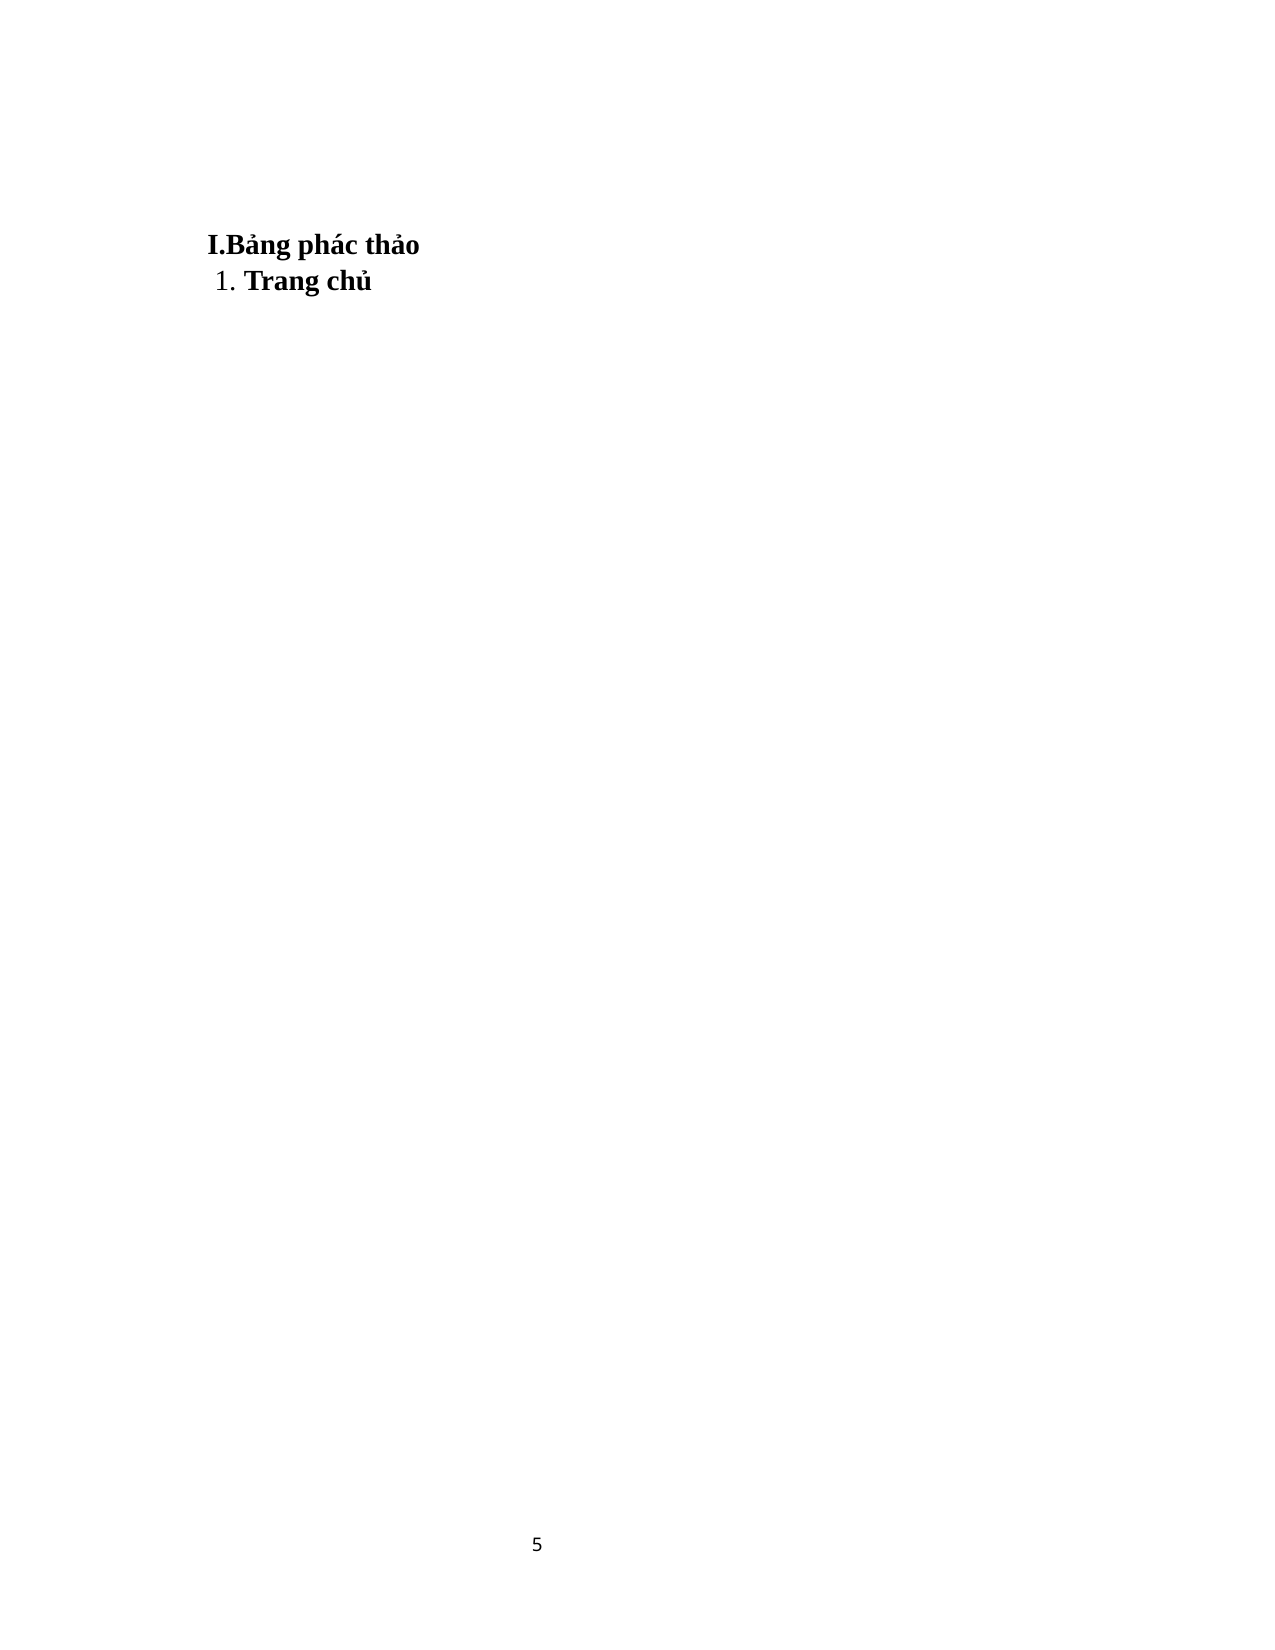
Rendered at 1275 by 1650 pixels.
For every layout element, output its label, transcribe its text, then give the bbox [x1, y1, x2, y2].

text 1. Trang chủ [207, 263, 1156, 297]
text I.Bảng phác thảo [207, 227, 1156, 261]
